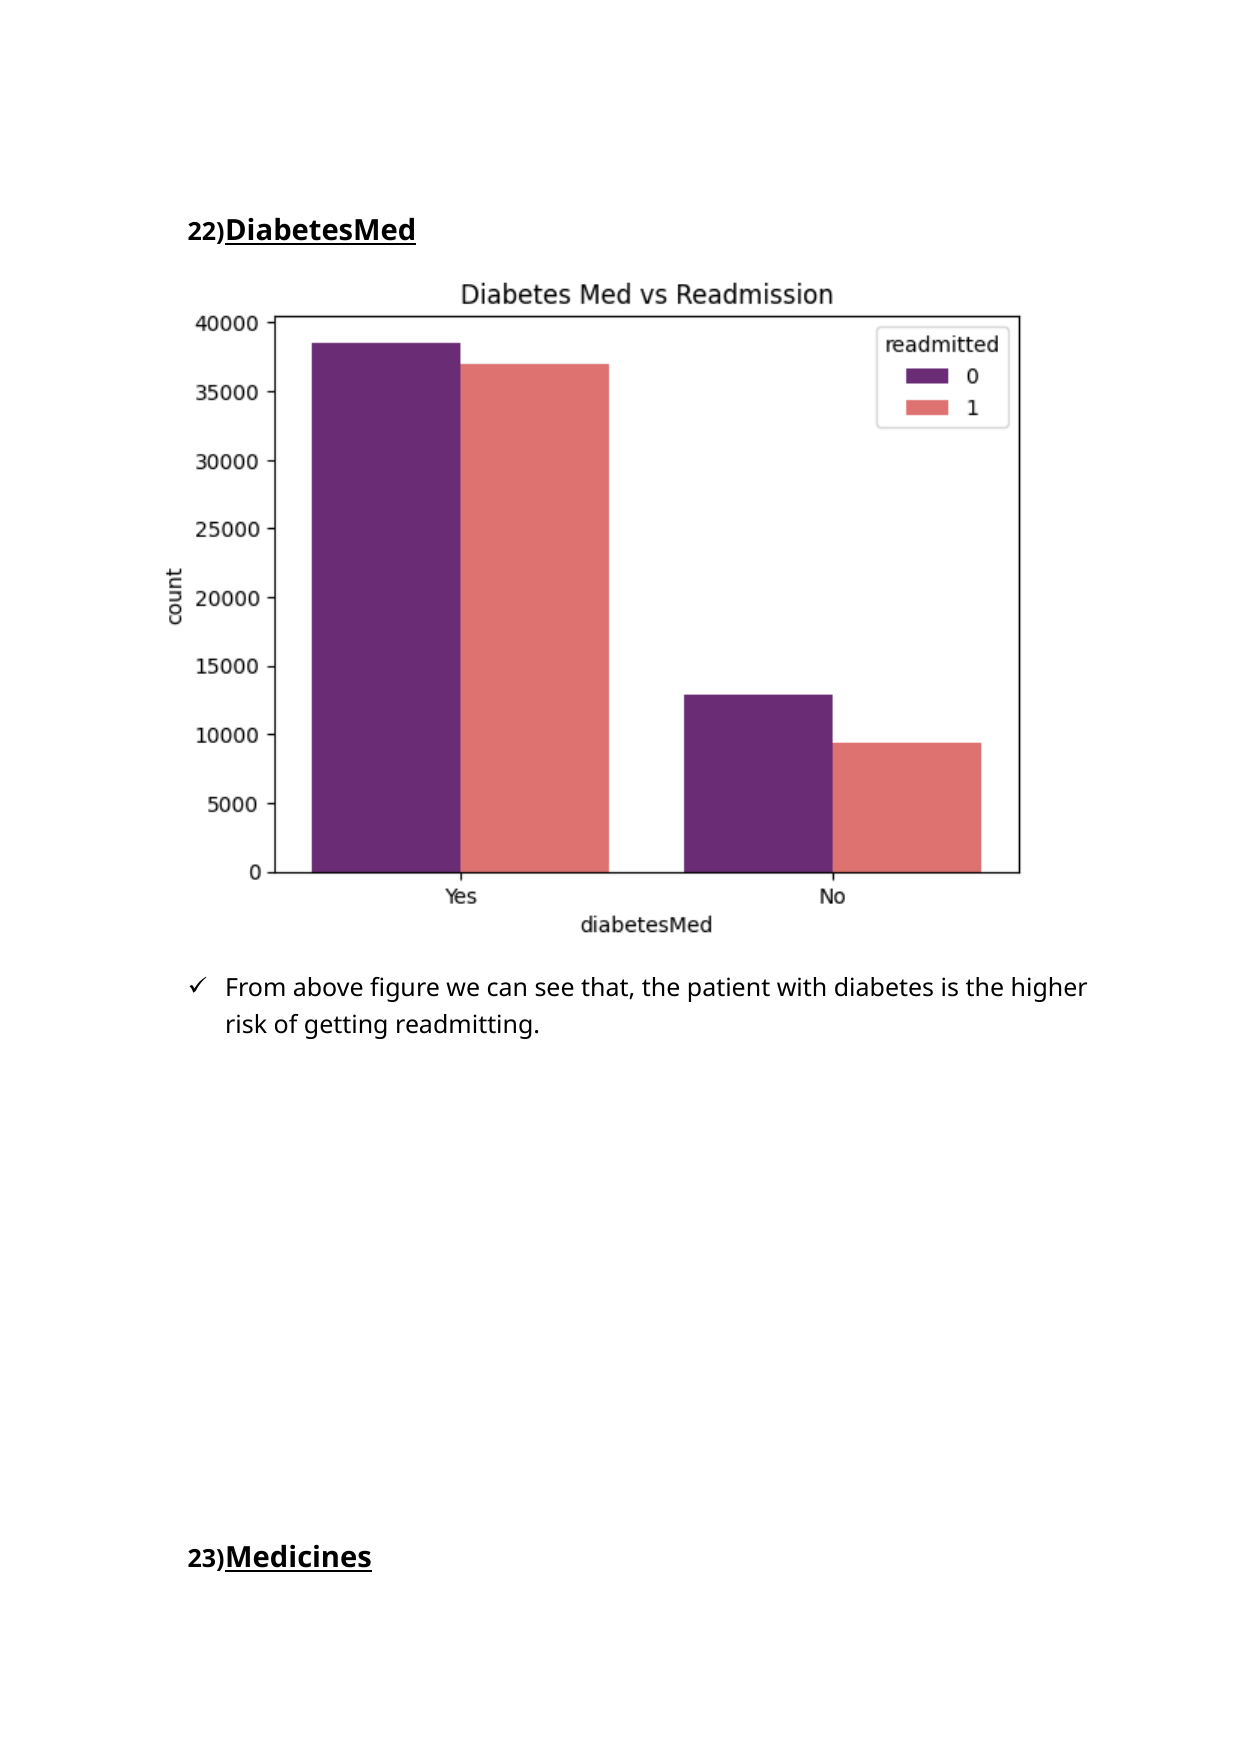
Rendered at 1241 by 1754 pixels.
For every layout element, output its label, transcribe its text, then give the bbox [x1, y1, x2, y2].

list DiabetesMed [187, 209, 1090, 249]
picture [150, 268, 1034, 952]
list Medicines [187, 1536, 1090, 1576]
list From above figure we can see that, the patient with diabetes is the higher risk of getting readmitting. [187, 970, 1090, 1041]
